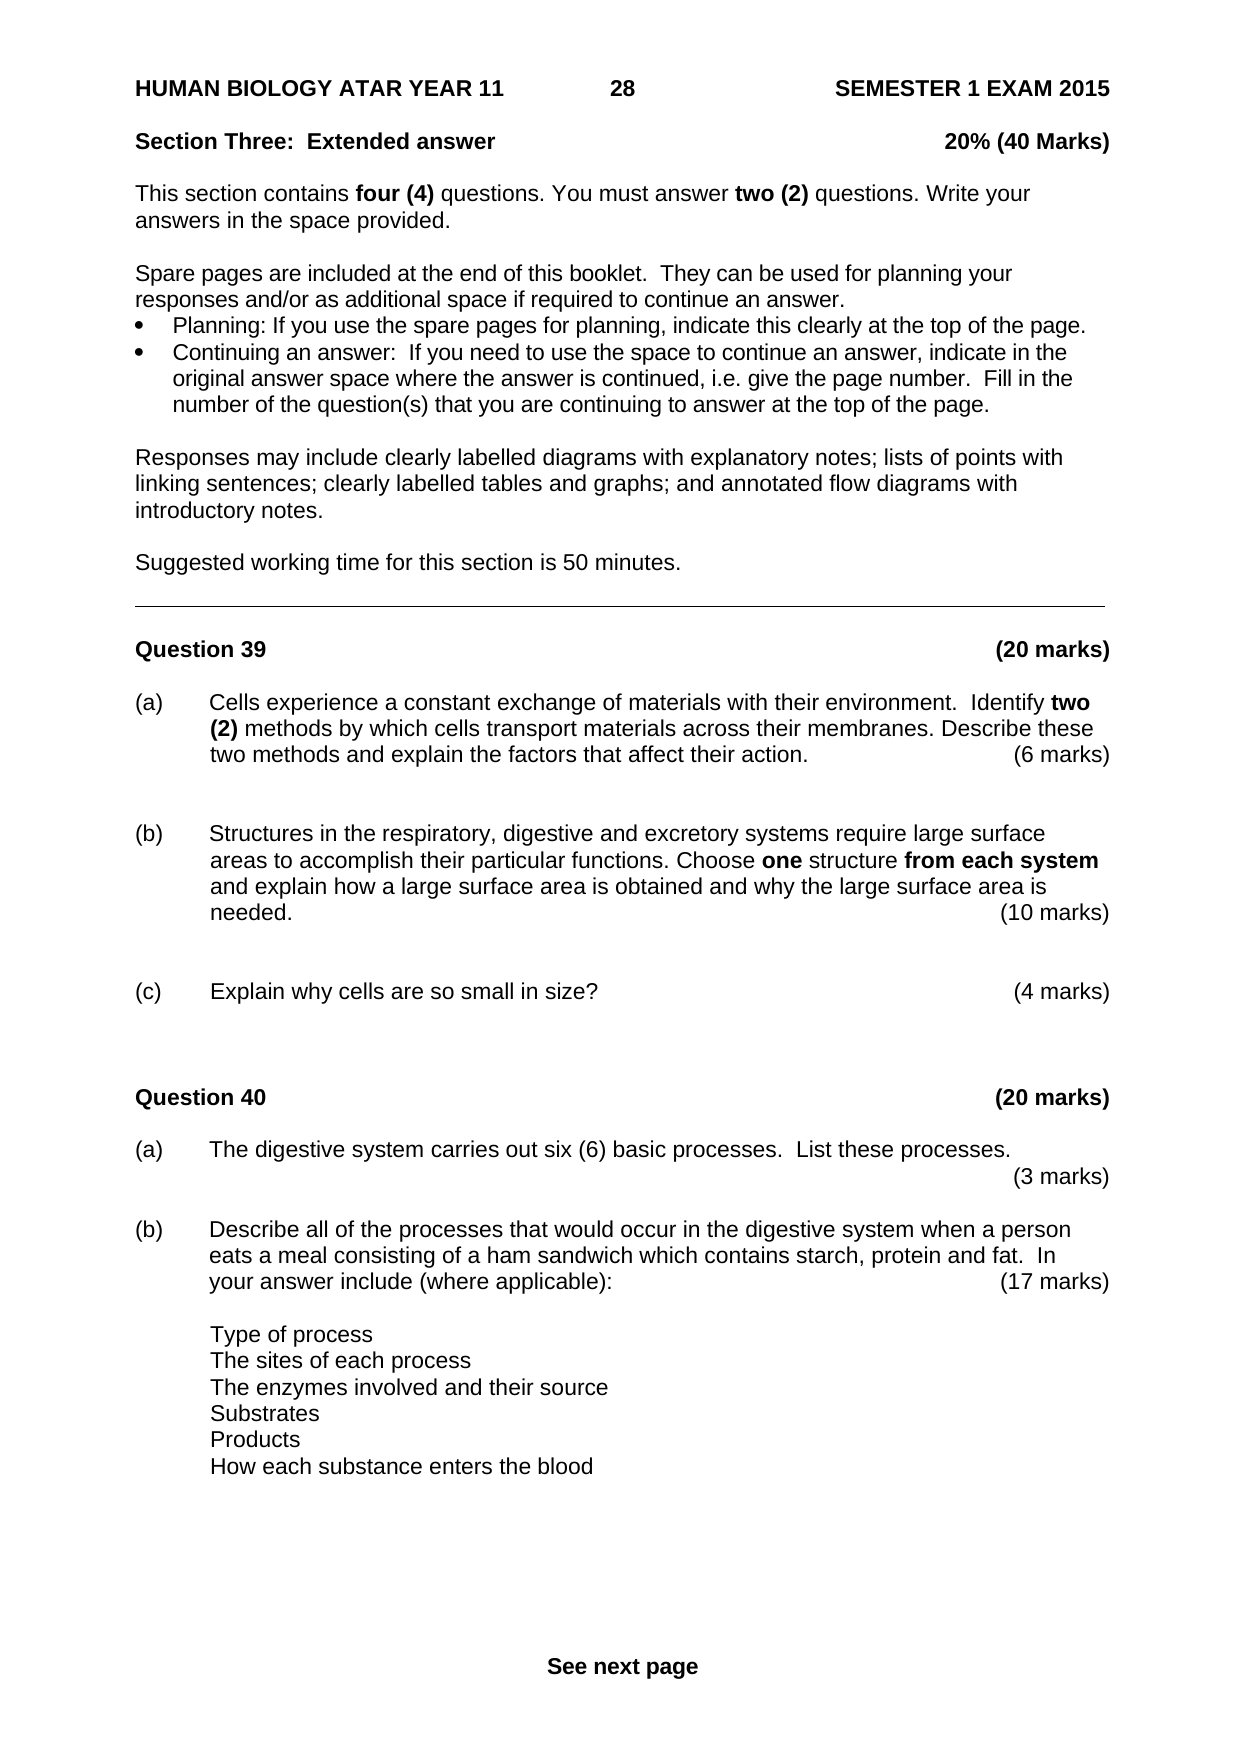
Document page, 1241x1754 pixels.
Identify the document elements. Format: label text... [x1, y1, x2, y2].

list Substrates [210, 1400, 1105, 1426]
list Type of process [210, 1321, 1105, 1347]
text Spare pages are included at the end of this booklet. They can be used for planning your responses and/or as additional space if required to continue an answer. [135, 259, 1105, 312]
list The digestive system carries out six (6) basic processes. List these processes. [135, 1136, 1105, 1163]
list Describe all of the processes that would occur in the digestive system when a person eats a meal consisting of a ham sandwich which contains starch, protein and fat. In your answer include (where applicable): (17 marks) [135, 1216, 1105, 1294]
list Explain why cells are so small in size? (4 marks) [135, 978, 1105, 1031]
text Suggested working time for this section is 50 minutes. [135, 549, 1105, 576]
list The enzymes involved and their source [210, 1374, 1105, 1400]
list How each substance enters the blood [210, 1453, 1105, 1479]
list Planning: If you use the spare pages for planning, indicate this clearly at the top of the page. [135, 312, 1105, 338]
list Continuing an answer: If you need to use the space to continue an answer, indicate in the original answer space where the answer is continued, i.e. give the page number. Fill in the number of the question(s) that you are continuing to answer at the top of the page. [135, 338, 1105, 418]
text This section contains four (4) questions. You must answer two (2) questions. Write your answers in the space provided. [135, 180, 1105, 233]
text Question 39 (20 marks) [135, 636, 1105, 662]
list Products [210, 1426, 1105, 1453]
list Question 40 (20 marks) [135, 1084, 1105, 1110]
text Responses may include clearly labelled diagrams with explanatory notes; lists of points with linking sentences; clearly labelled tables and graphs; and annotated flow diagrams with introductory notes. [135, 444, 1105, 523]
list (3 marks) [135, 1163, 1105, 1189]
list Cells experience a constant exchange of materials with their environment. Identify two (2) methods by which cells transport materials across their membranes. Describe these two methods and explain the factors that affect their action. (6 marks) [135, 688, 1105, 767]
text Section Three: Extended answer 20% (40 Marks) [135, 128, 1105, 154]
list The sites of each process [210, 1347, 1105, 1374]
list Structures in the respiratory, digestive and excretory systems require large surface areas to accomplish their particular functions. Choose one structure from each system and explain how a large surface area is obtained and why the large surface area is needed. (10 marks) [135, 820, 1105, 926]
